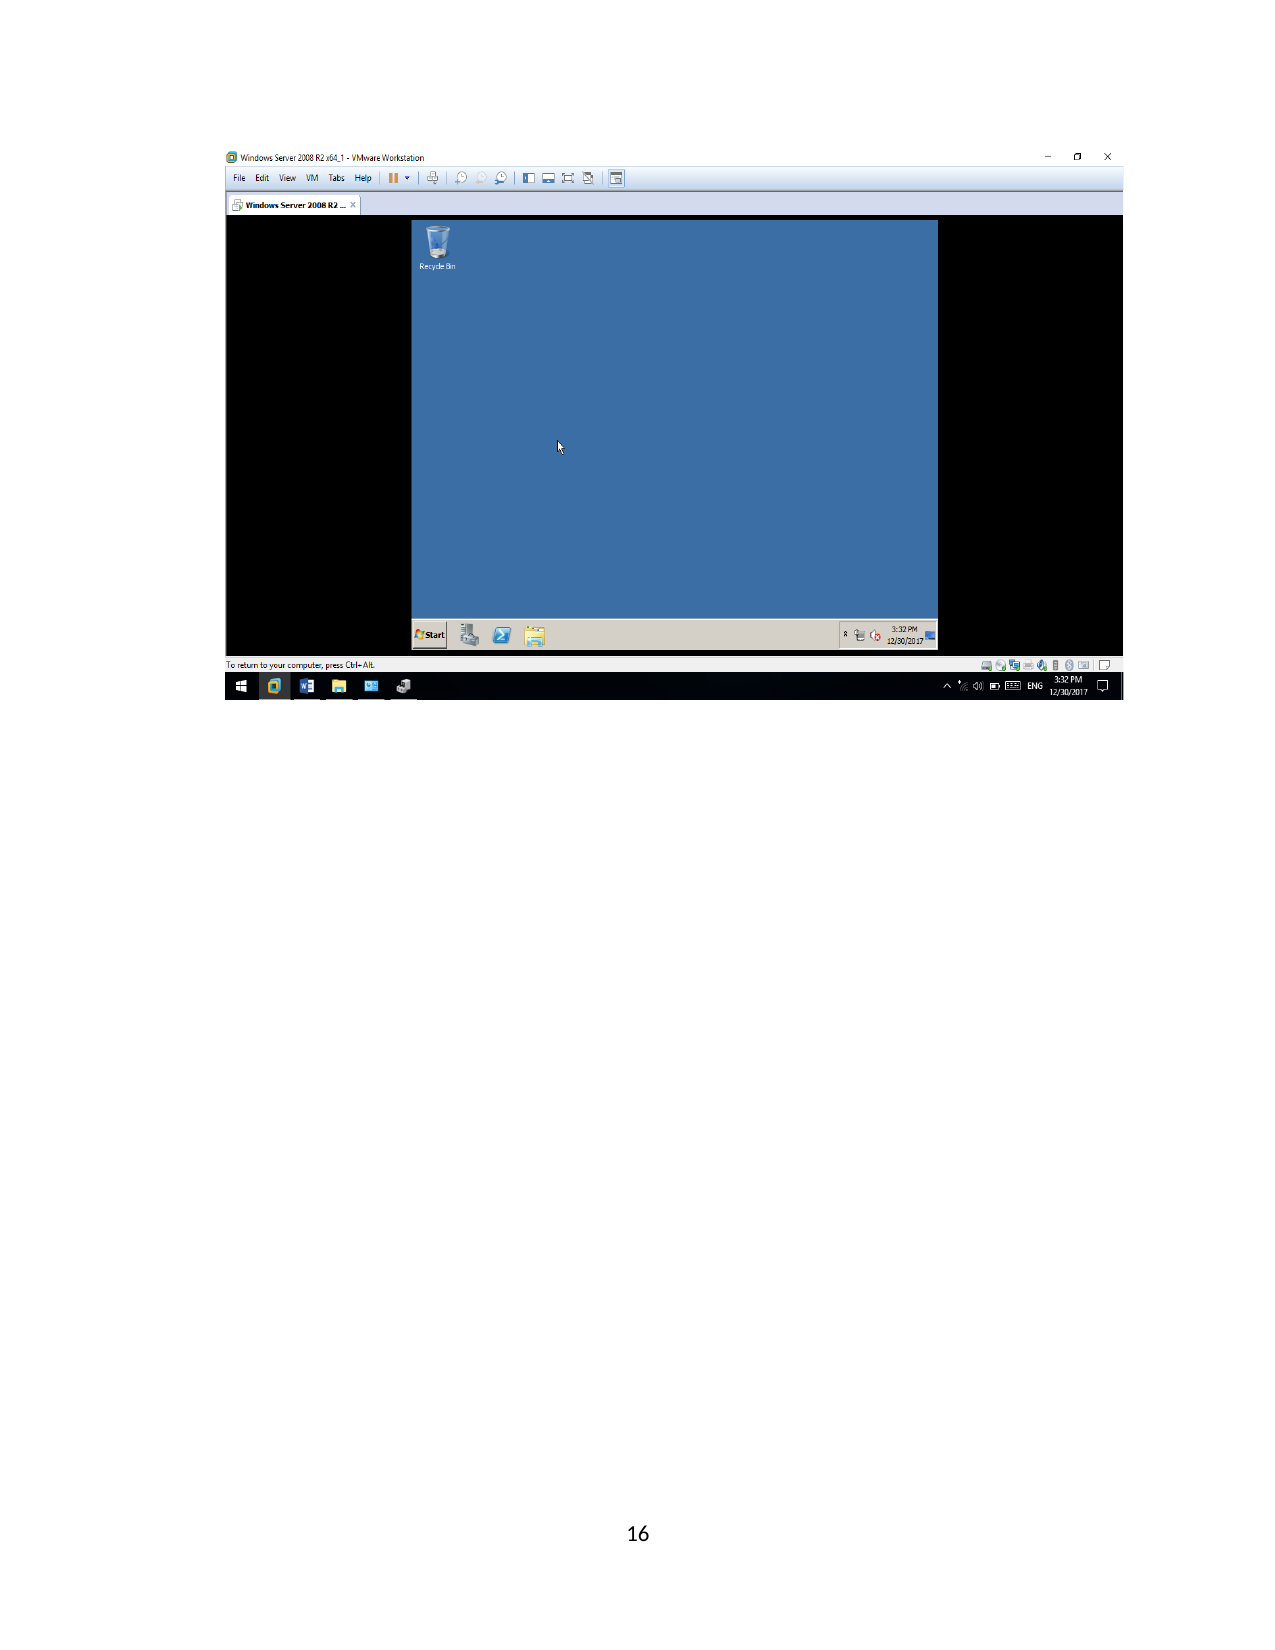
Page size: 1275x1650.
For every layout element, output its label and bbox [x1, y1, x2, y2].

picture [225, 150, 1124, 700]
